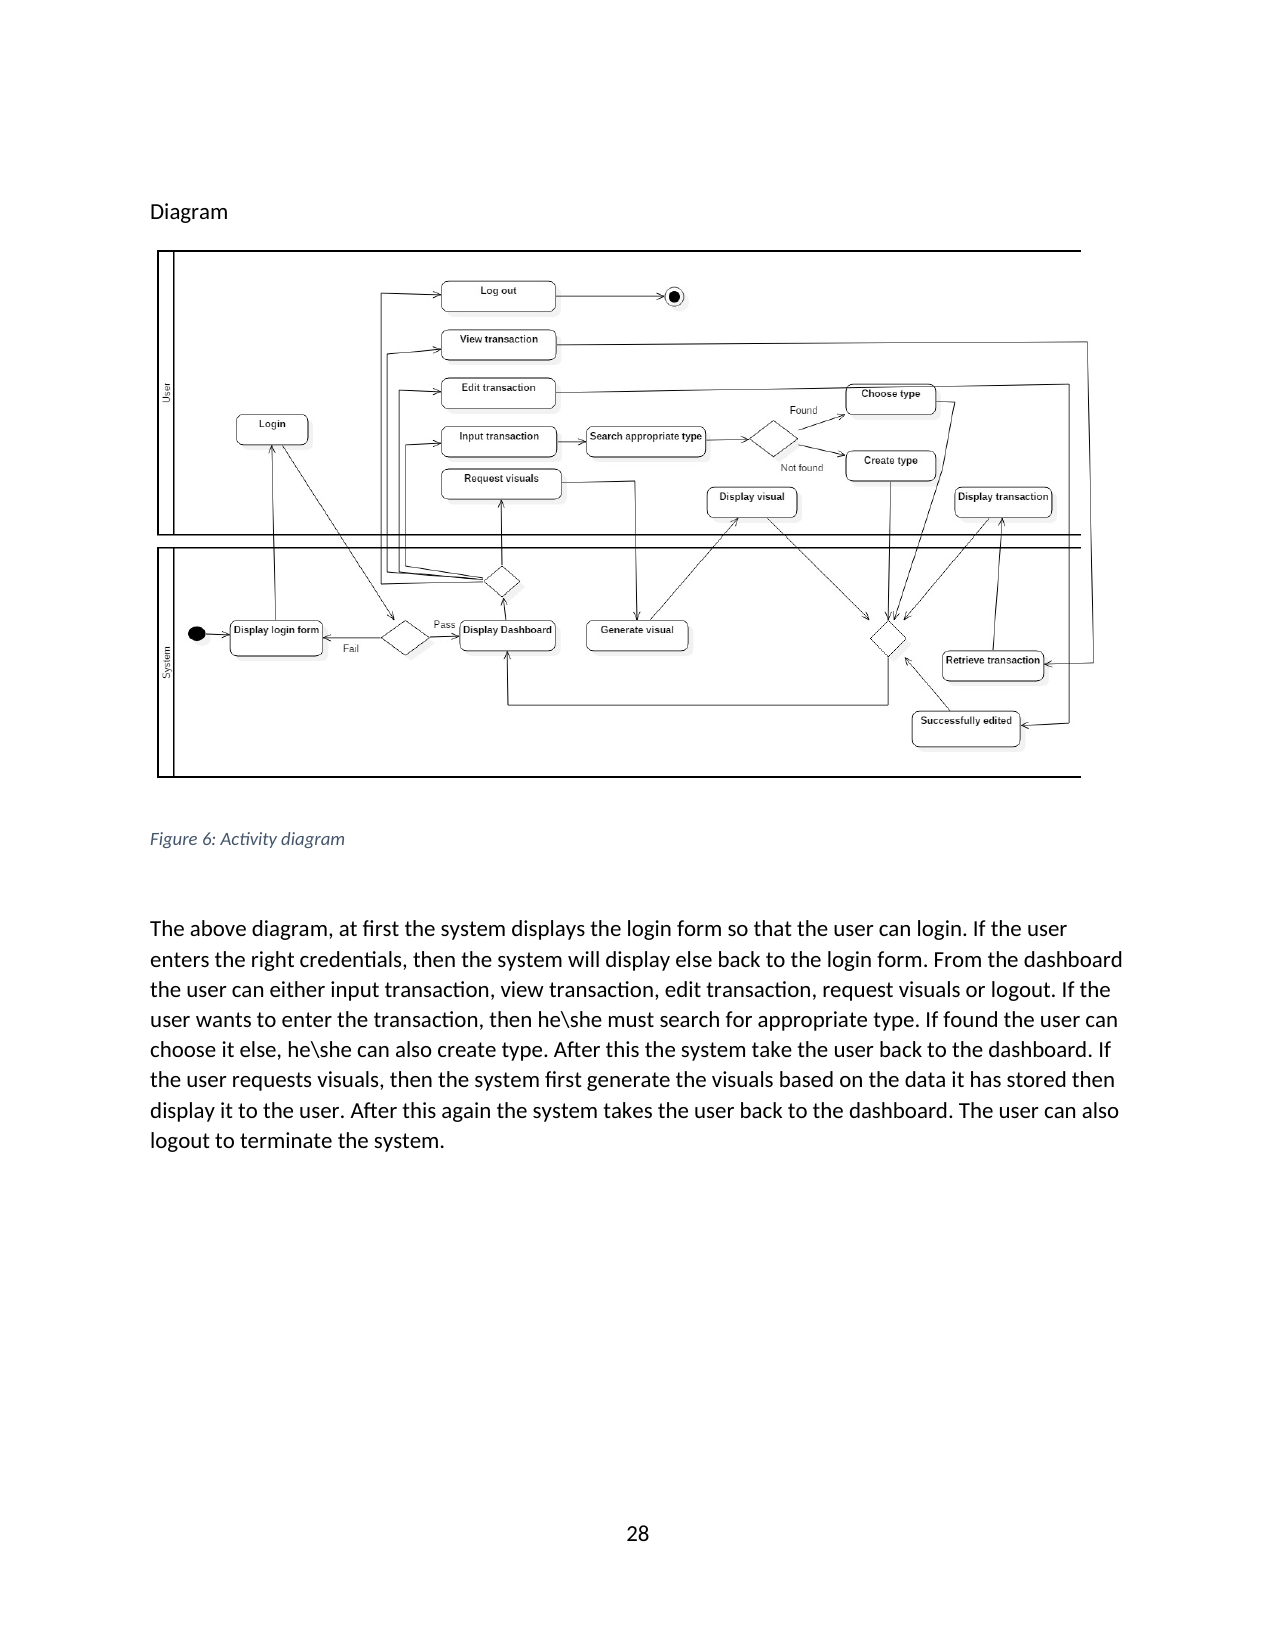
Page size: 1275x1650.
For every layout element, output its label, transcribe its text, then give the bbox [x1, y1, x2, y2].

text Diagram [150, 197, 1125, 225]
text The above diagram, at first the system displays the login form so that the user can login. If the user enters the right credentials, then the system will display else back to the login form. From the dashboard the user can either input transaction, view transaction, edit transaction, request visuals or logout. If the user wants to enter the transaction, then he\she must search for appropriate type. If found the user can choose it else, he\she can also create type. After this the system take the user back to the dashboard. If the user requests visuals, then the system first generate the visuals based on the data it has stored then display it to the user. After this again the system takes the user back to the dashboard. The user can also logout to terminate the system. [150, 914, 1125, 1154]
text Figure 6: Activity diagram [150, 827, 1125, 850]
picture [150, 243, 1124, 807]
